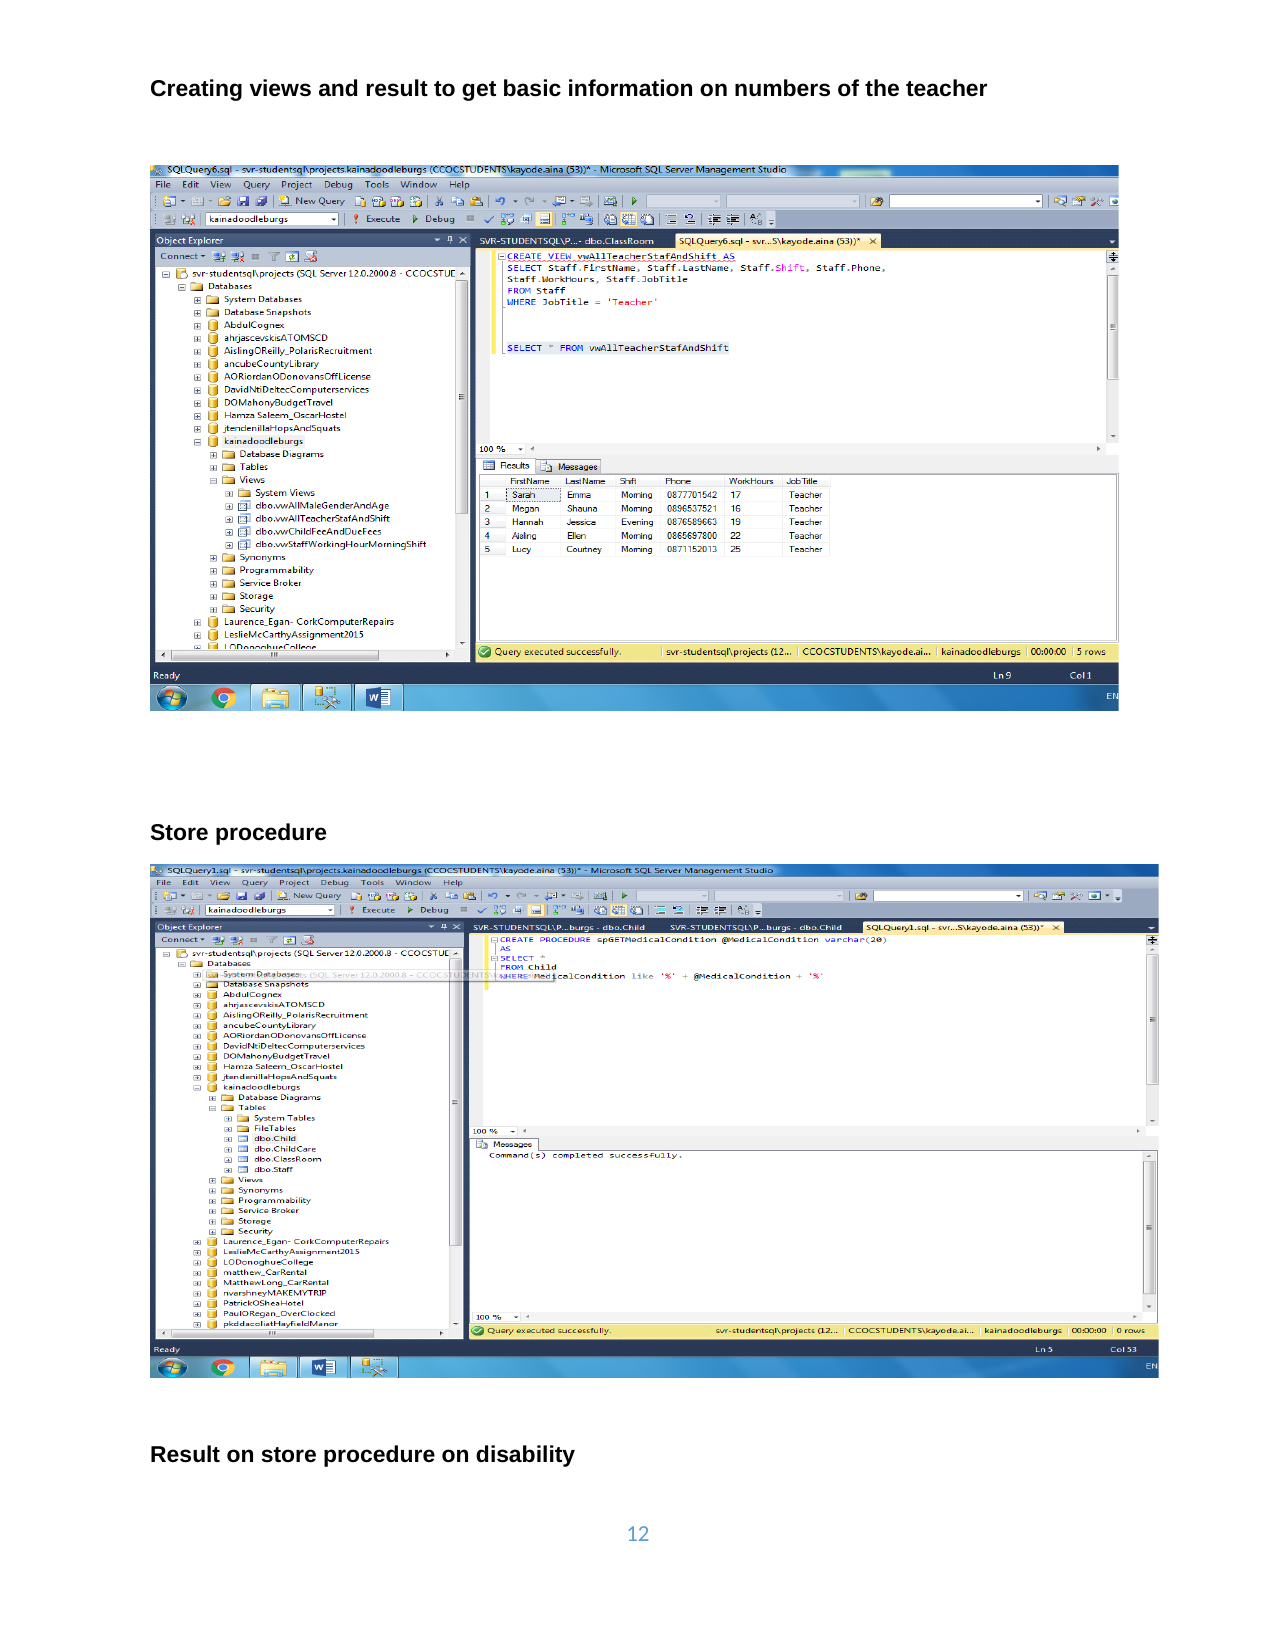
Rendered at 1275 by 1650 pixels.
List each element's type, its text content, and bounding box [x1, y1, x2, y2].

text Creating views and result to get basic information on numbers of the teacher [150, 75, 1125, 101]
text Result on store procedure on disability [150, 1441, 1125, 1468]
picture [150, 165, 1119, 711]
text Store procedure [150, 819, 1125, 846]
picture [150, 864, 1159, 1378]
